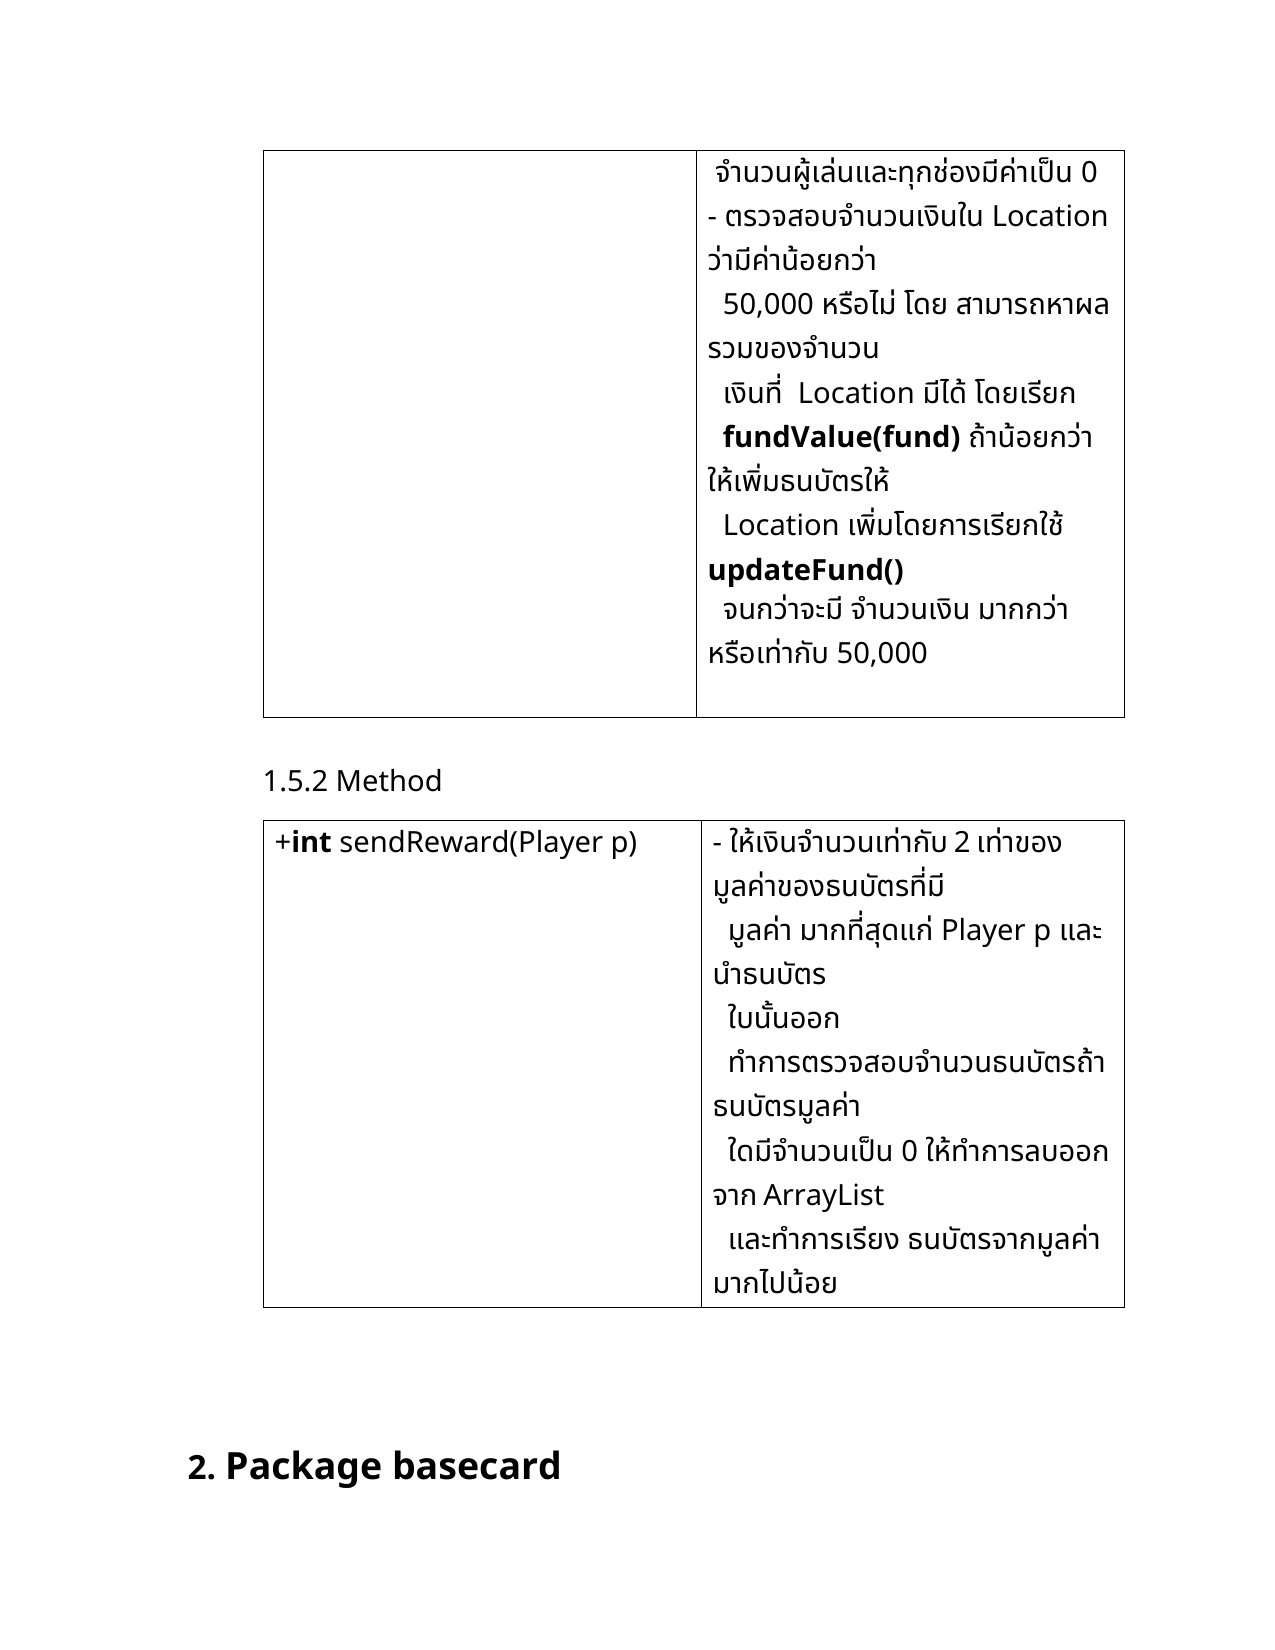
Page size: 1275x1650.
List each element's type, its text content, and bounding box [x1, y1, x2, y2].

table_header - ให้เงินจำนวนเท่ากับ2เท่าของมูลค่าของธนบัตรที่มี มูลค่า มากที่สุดแก่ Player p และนำธนบัตร ใบนั้นออก ทำการตรวจสอบจำนวนธนบัตรถ้าธนบัตรมูลค่า ใดมีจำนวนเป็น 0 ให้ทำการลบออกจากArrayList และทำการเรียง ธนบัตรจากมูลค่ามากไปน้อย [702, 821, 1124, 1307]
list 1.5.2 Method [262, 760, 1125, 800]
list Package basecard [187, 1439, 1125, 1490]
table_header +int sendReward(Player p) [264, 821, 701, 1307]
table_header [697, 151, 1124, 717]
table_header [264, 151, 696, 717]
